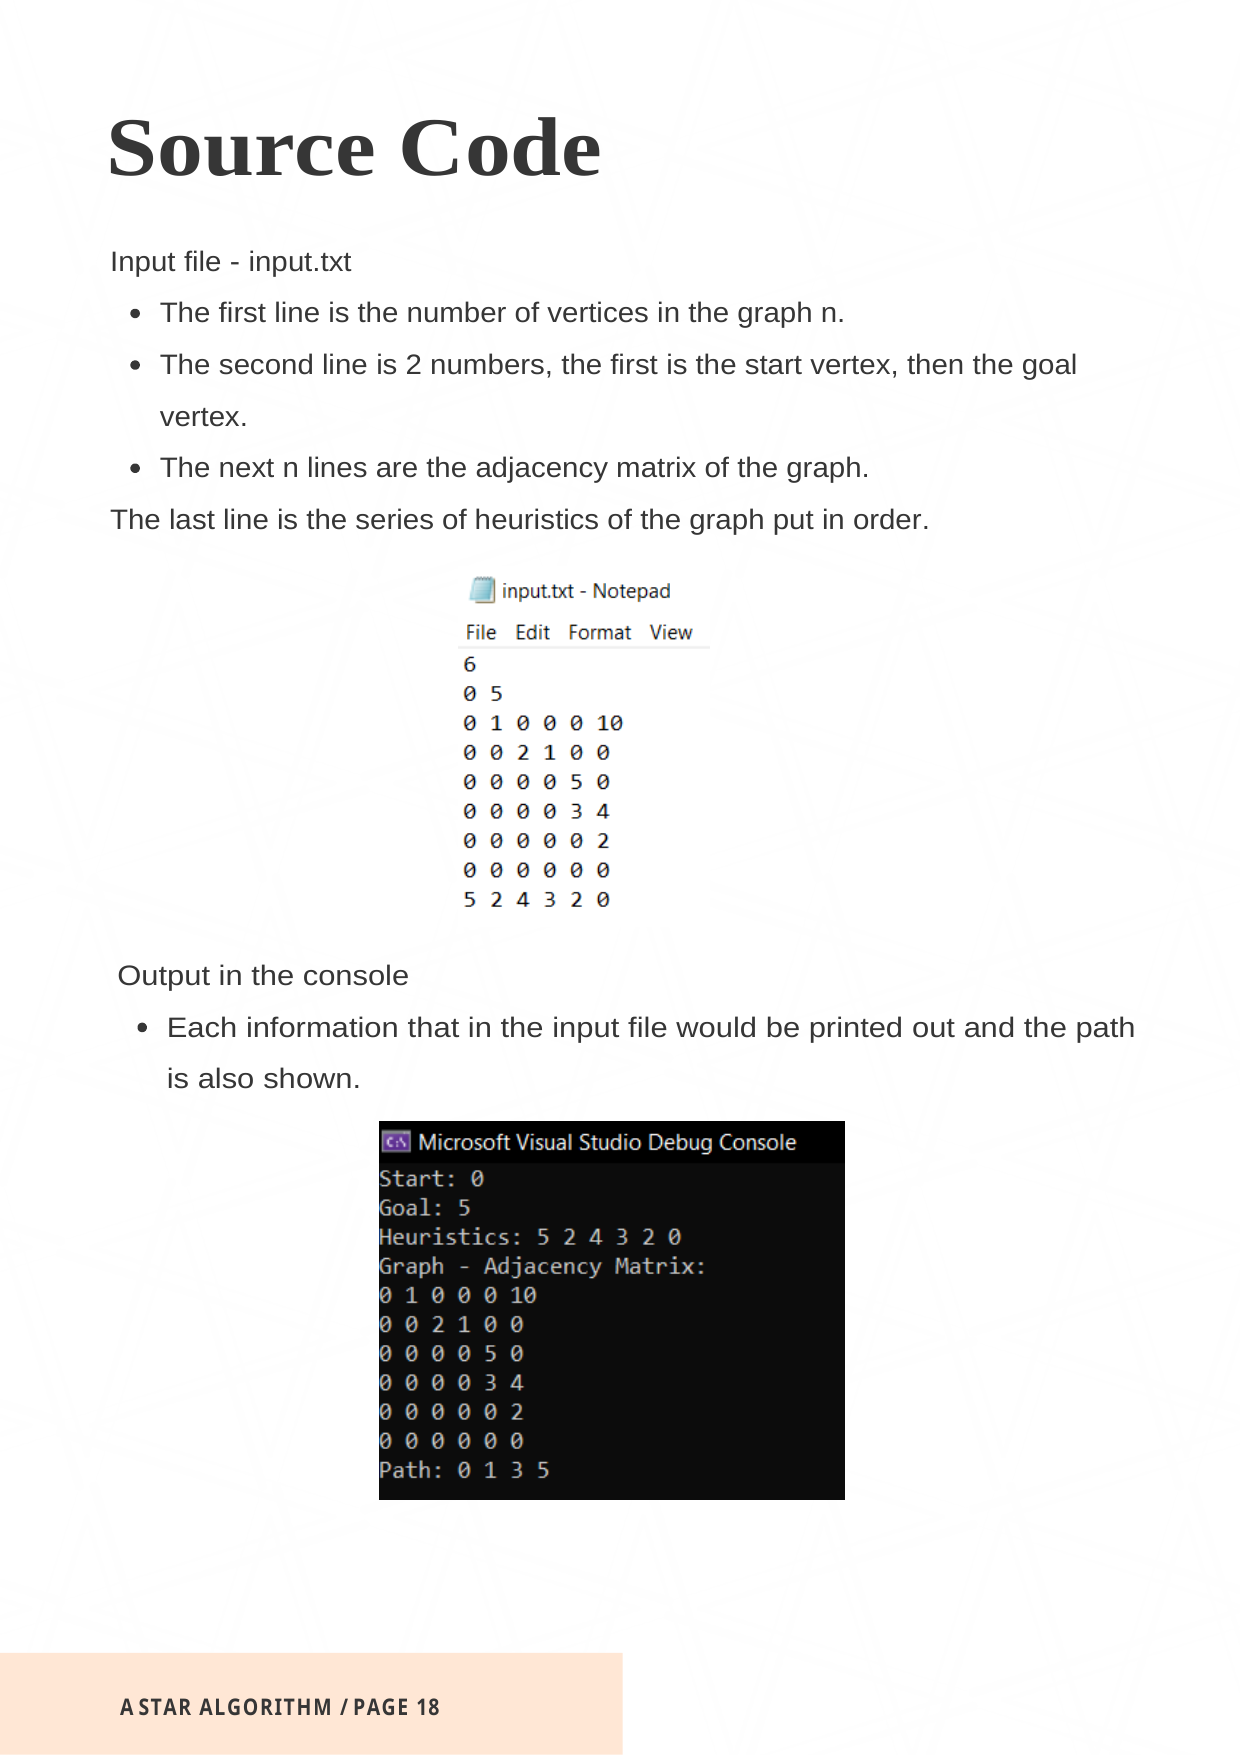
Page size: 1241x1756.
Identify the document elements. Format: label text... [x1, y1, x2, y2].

picture [0, 0, 1241, 1755]
text Input file - input.txt [110, 244, 1144, 277]
text The next n lines are the adjacency matrix of the graph. [159, 452, 1144, 484]
text The last line is the series of heuristics of the graph put in order. [110, 503, 1144, 535]
subtitle Source Code [106, 97, 1144, 193]
text The second line is 2 numbers, the first is the start vertex, then the goal vertex. [159, 348, 1103, 432]
text Each information that in the input file would be printed out and the path is also shown. [167, 1011, 1144, 1095]
text A STAR ALGORITHM / PAGE 18 [120, 1691, 1144, 1722]
text Output in the console [117, 959, 1144, 991]
text The first line is the number of vertices in the graph n. [159, 296, 1144, 329]
